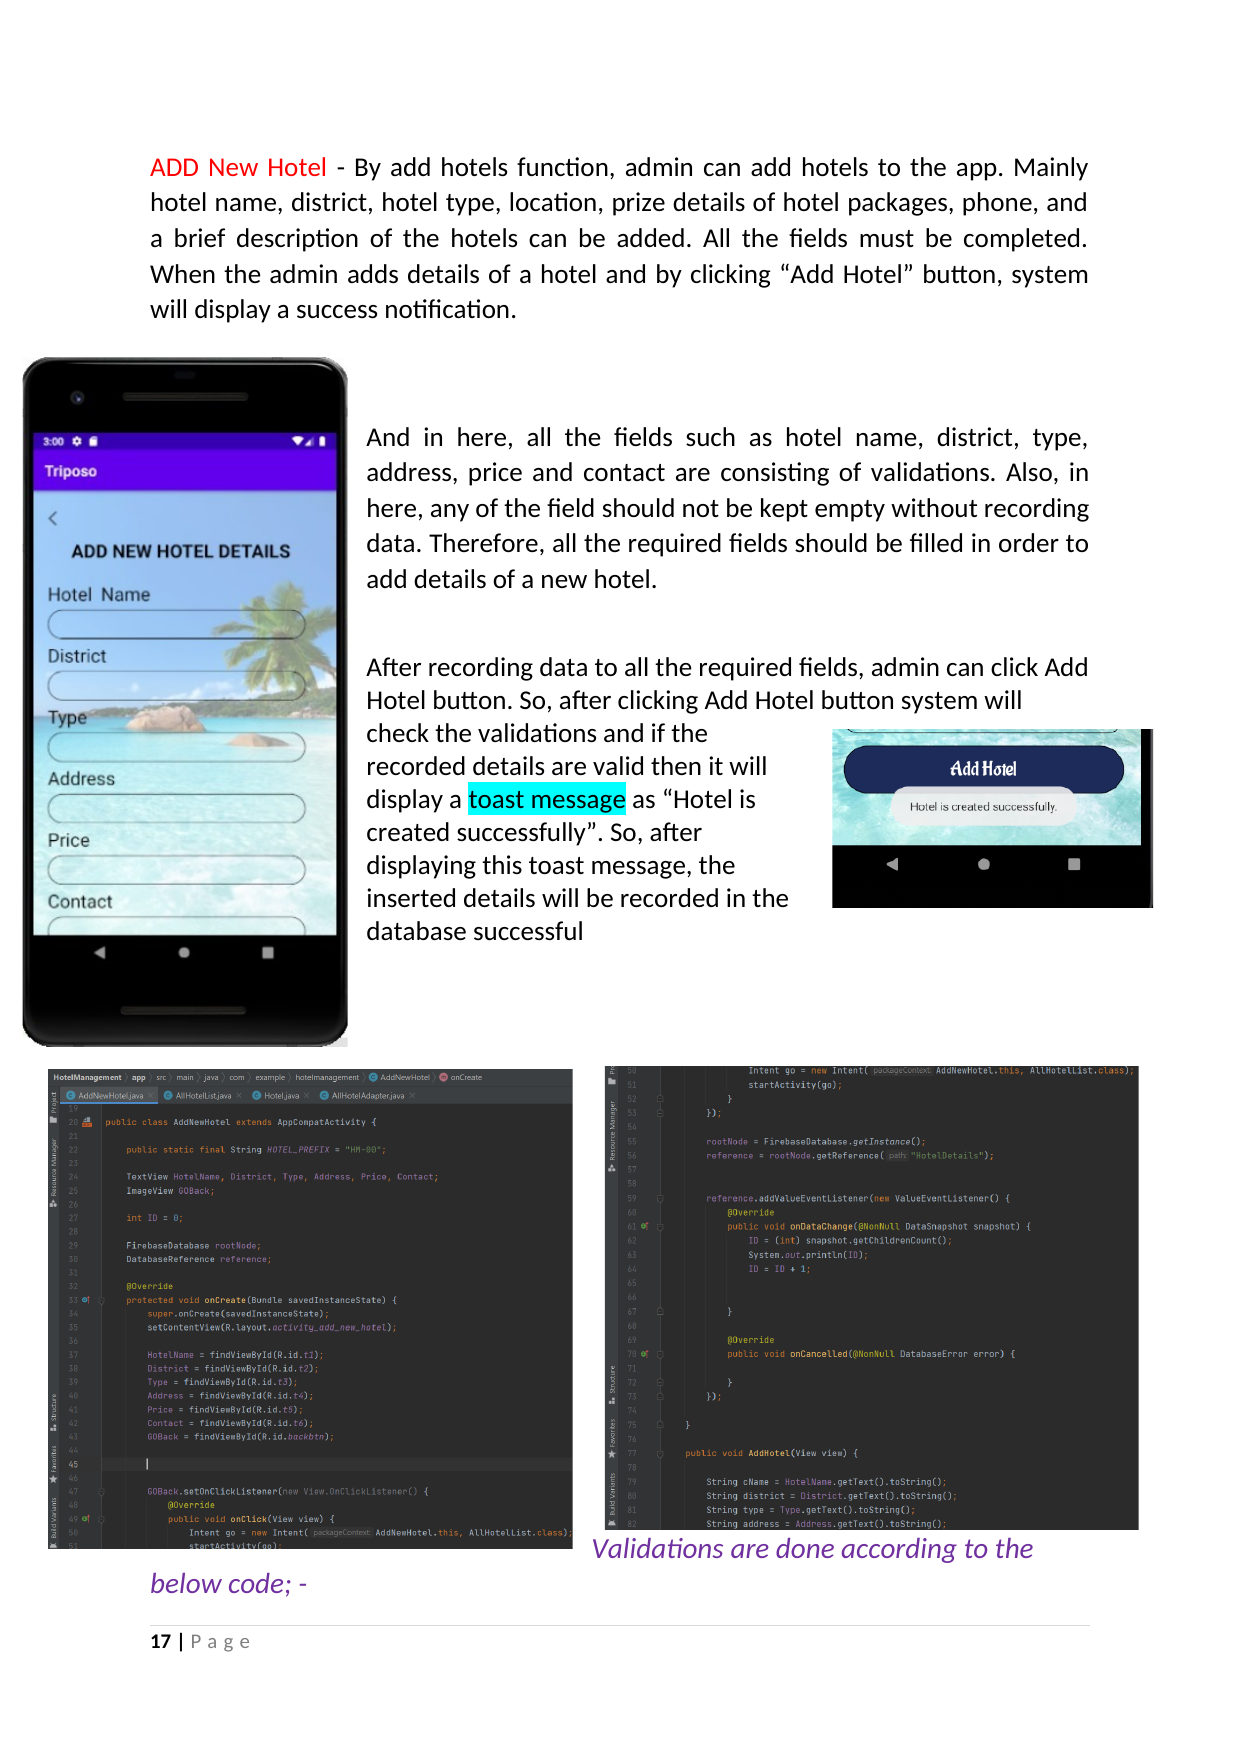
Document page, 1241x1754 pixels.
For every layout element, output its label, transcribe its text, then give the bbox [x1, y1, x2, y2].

picture [102, 1066, 1139, 1654]
picture [831, 729, 997, 909]
text Validations are done according to the below code; - [150, 1069, 604, 1141]
picture [22, 357, 348, 1047]
text And in here, all the fields such as hotel name, district, type, address, price and contact are consisting of validations. Also, in here, any of the field should not be kept empty without recording data. Therefore, all the required fields should be filled in order to add details of a new hotel. [348, 420, 1090, 595]
text After recording data to all the required fields, admin can click Add Hotel button. So, after clicking Add Hotel button system will check the validations and if the recorded details are valid then it will display a toast message as “Hotel is created successfully”. So, after displaying this toast message, the inserted details will be recorded in the database successful [348, 650, 1090, 947]
text ADD New Hotel - By add hotels function, admin can add hotels to the app. Mainly hotel name, district, hotel type, location, prize details of hotel packages, phone, and a brief description of the hotels can be added. All the fields must be completed. When the admin adds details of a hotel and by clicking “Add Hotel” button, system will display a success notification. [150, 150, 1090, 326]
